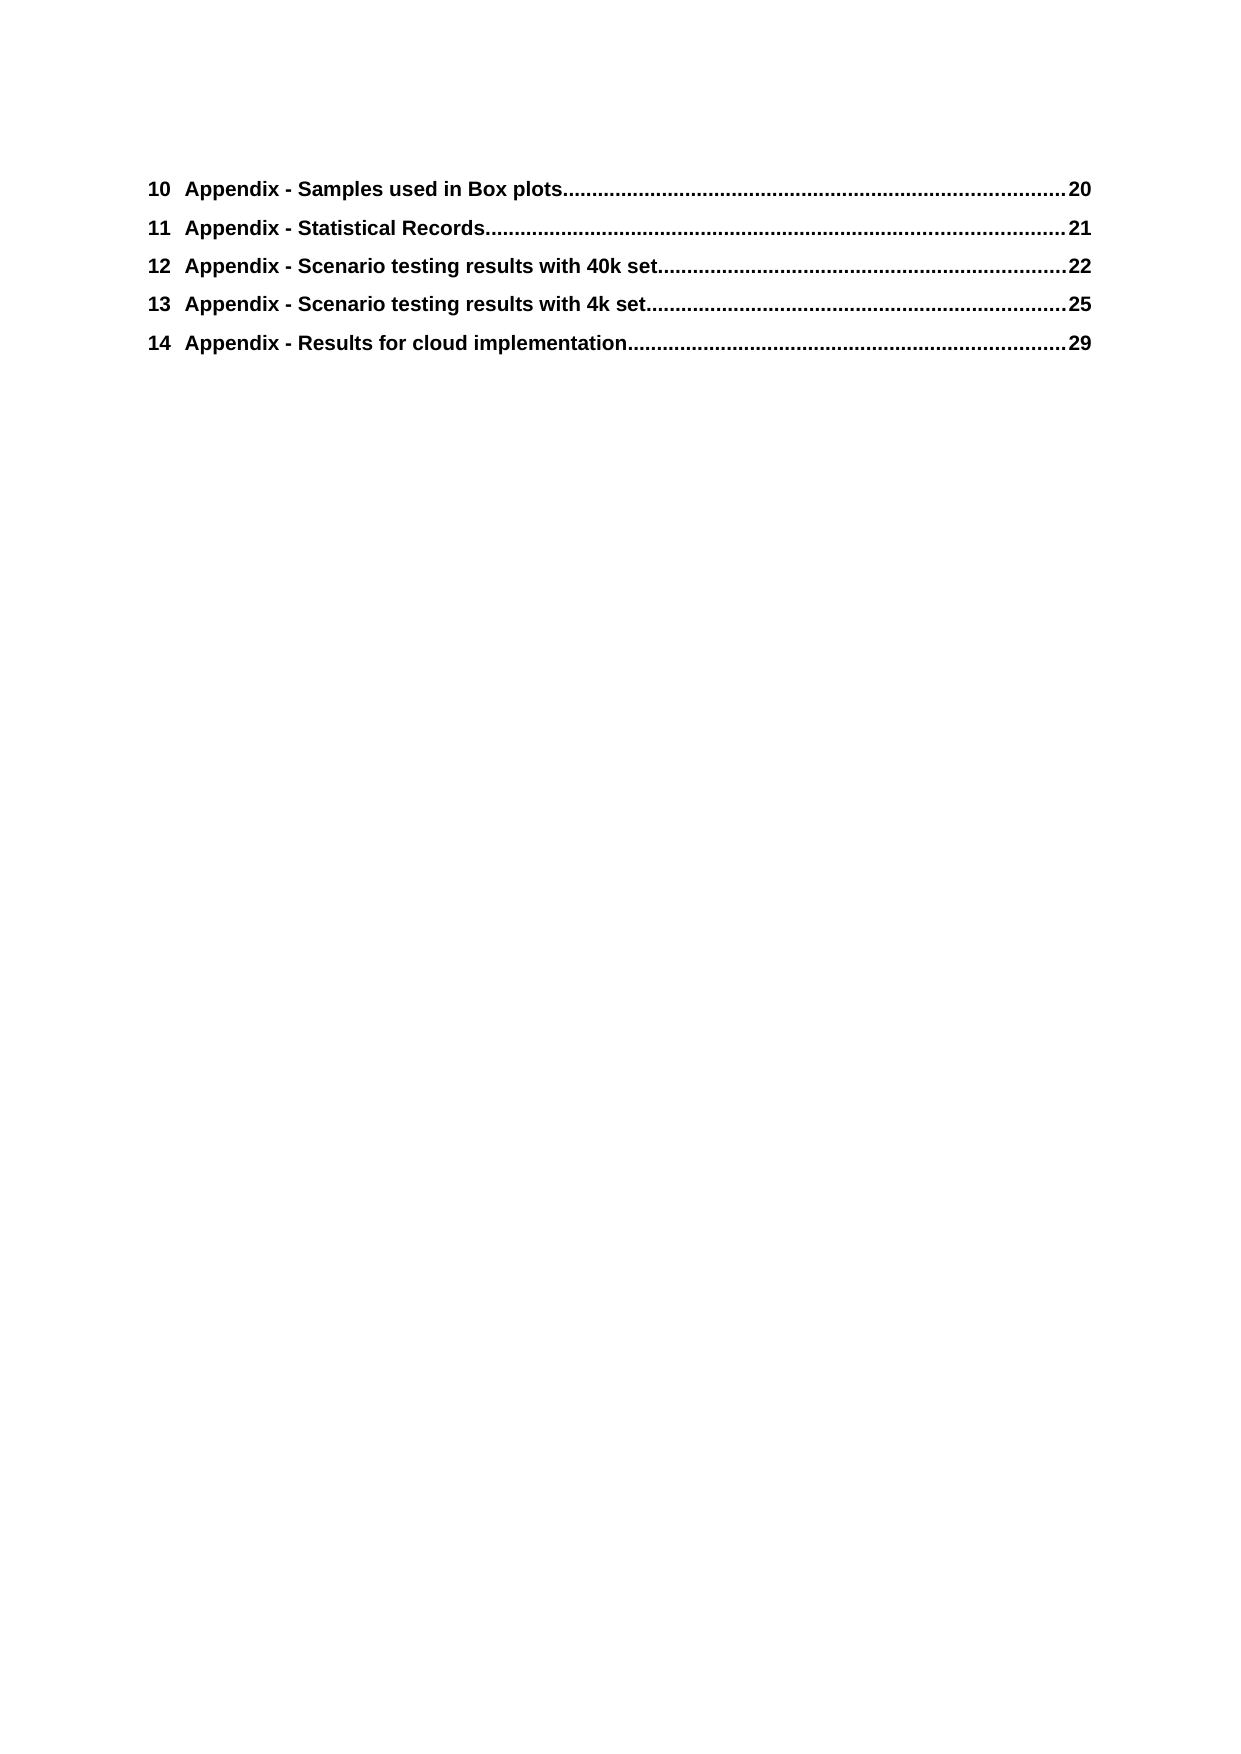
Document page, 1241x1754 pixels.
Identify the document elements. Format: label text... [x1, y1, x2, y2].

text 13 Appendix - Scenario testing results with 4k set 25 [148, 292, 1092, 316]
text 10 Appendix - Samples used in Box plots 20 [148, 177, 1092, 201]
text 12 Appendix - Scenario testing results with 40k set 22 [148, 254, 1092, 278]
text 11 Appendix - Statistical Records 21 [148, 216, 1092, 239]
text 14 Appendix - Results for cloud implementation 29 [148, 331, 1092, 354]
